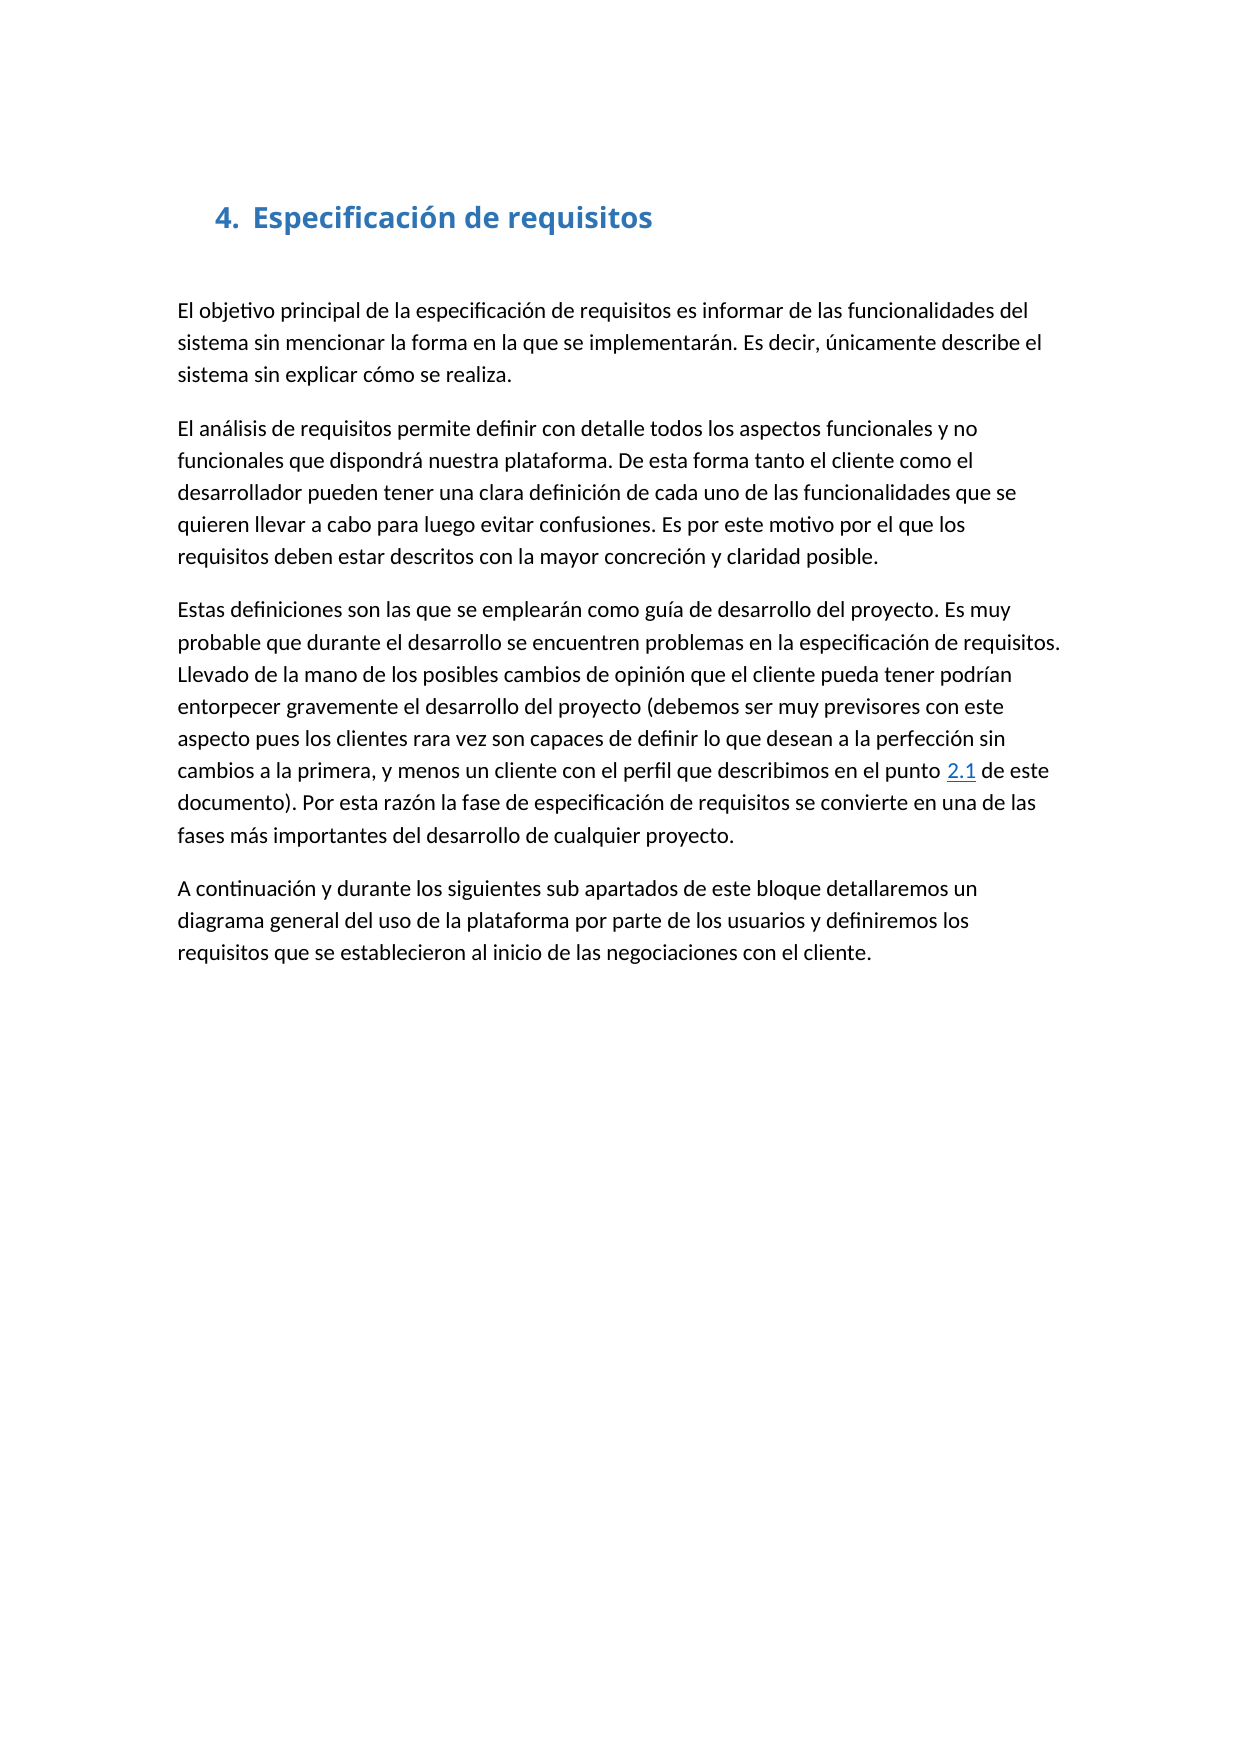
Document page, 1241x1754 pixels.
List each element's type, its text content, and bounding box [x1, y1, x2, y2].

text El objetivo principal de la especificación de requisitos es informar de las funcionalidades del sistema sin mencionar la forma en la que se implementarán. Es decir, únicamente describe el sistema sin explicar cómo se realiza. [177, 296, 1063, 389]
text Estas definiciones son las que se emplearán como guía de desarrollo del proyecto. Es muy probable que durante el desarrollo se encuentren problemas en la especificación de requisitos. Llevado de la mano de los posibles cambios de opinión que el cliente pueda tener podrían entorpecer gravemente el desarrollo del proyecto (debemos ser muy previsores con este aspecto pues los clientes rara vez son capaces de definir lo que desean a la perfección sin cambios a la primera, y menos un cliente con el perfil que describimos en el punto 2.1 de este documento). Por esta razón la fase de especificación de requisitos se convierte en una de las fases más importantes del desarrollo de cualquier proyecto. [177, 595, 1063, 849]
text A continuación y durante los siguientes sub apartados de este bloque detallaremos un diagrama general del uso de la plataforma por parte de los usuarios y definiremos los requisitos que se establecieron al inicio de las negociaciones con el cliente. [177, 874, 1063, 966]
subtitle Especificación de requisitos [215, 198, 1063, 237]
text El análisis de requisitos permite definir con detalle todos los aspectos funcionales y no funcionales que dispondrá nuestra plataforma. De esta forma tanto el cliente como el desarrollador pueden tener una clara definición de cada uno de las funcionalidades que se quieren llevar a cabo para luego evitar confusiones. Es por este motivo por el que los requisitos deben estar descritos con la mayor concreción y claridad posible. [177, 414, 1063, 570]
